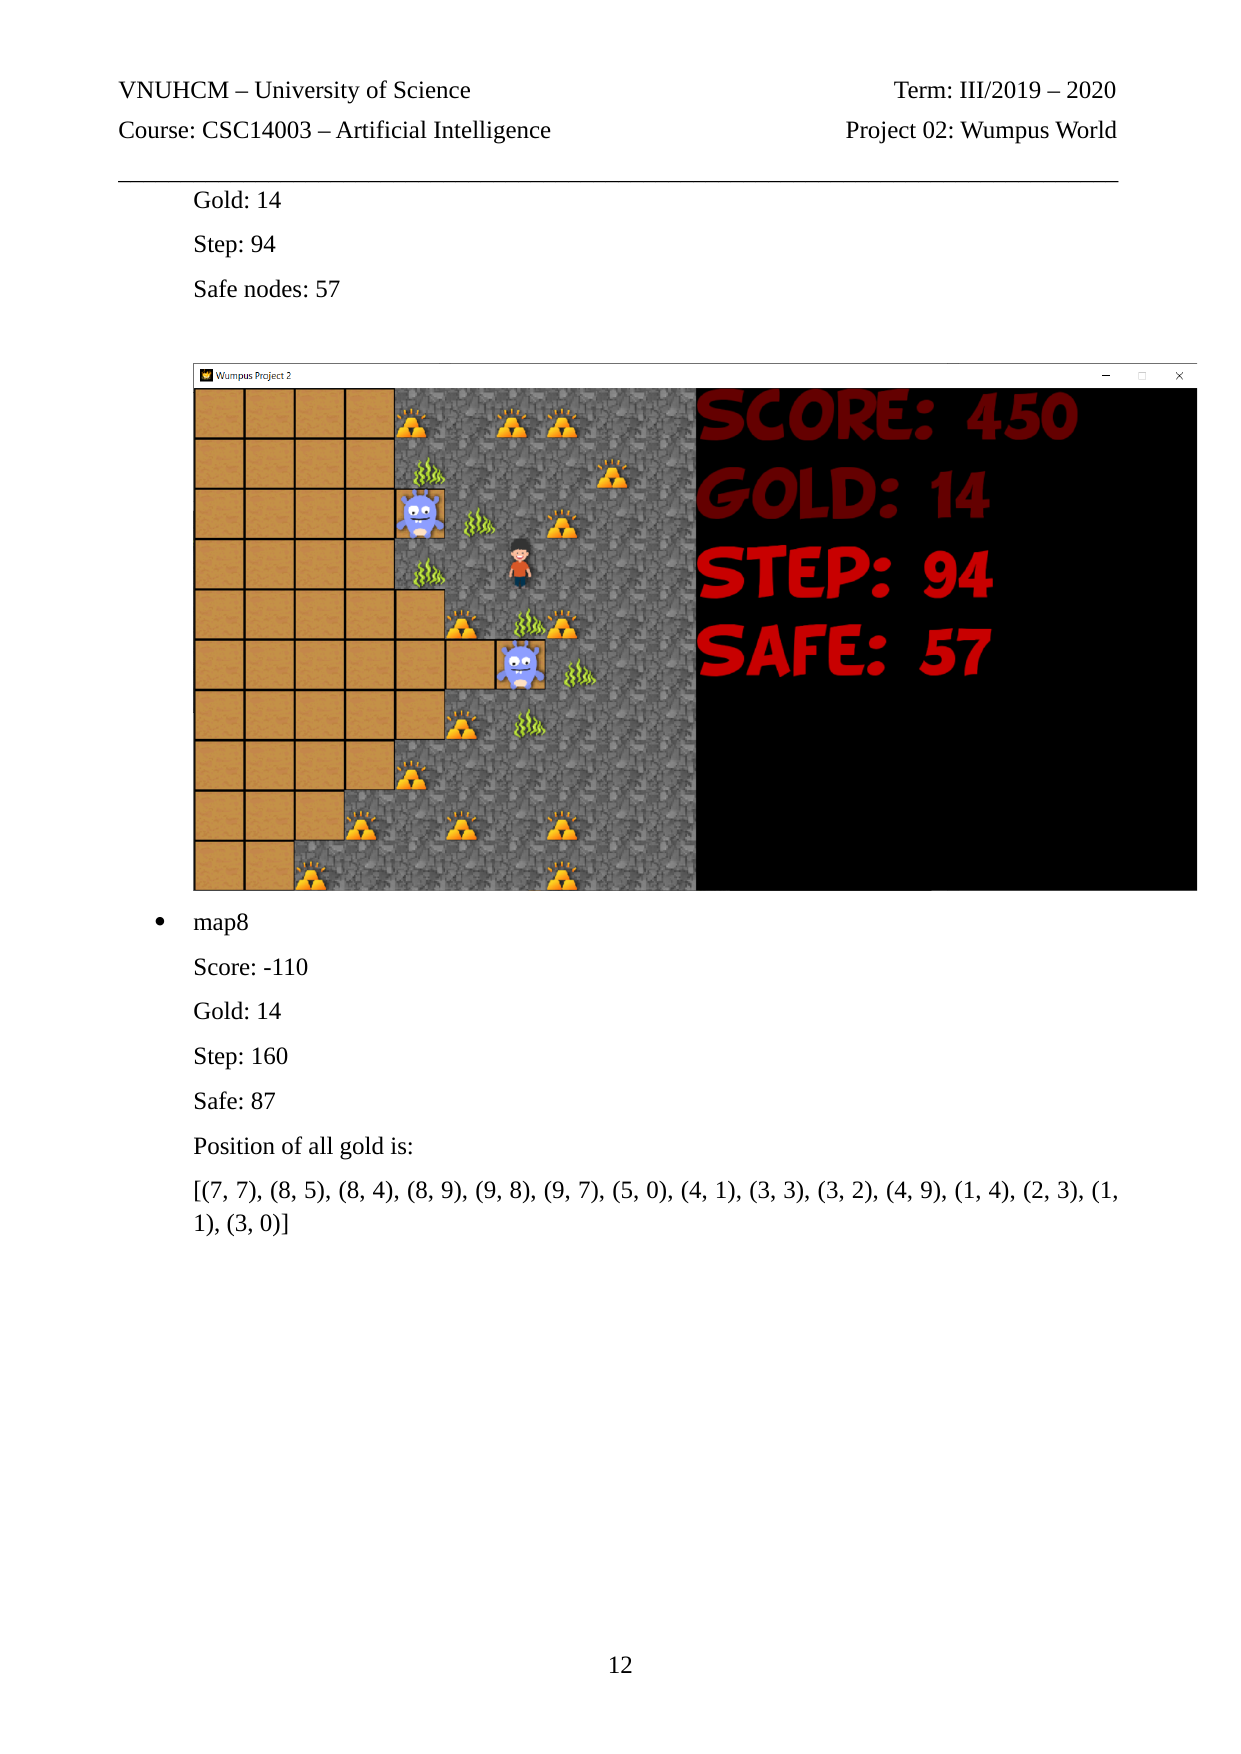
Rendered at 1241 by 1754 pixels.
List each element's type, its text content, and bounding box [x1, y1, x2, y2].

picture [193, 363, 1198, 891]
text Position of all gold is: [193, 1131, 1122, 1159]
text Gold: 14 [193, 996, 1122, 1025]
text Safe: 87 [193, 1086, 1122, 1115]
text Step: 160 [193, 1041, 1122, 1070]
text Step: 94 [193, 229, 1122, 258]
text Score: -110 [193, 952, 1122, 980]
text [(7, 7), (8, 5), (8, 4), (8, 9), (9, 8), (9, 7), (5, 0), (4, 1), (3, 3), (3, 2), (4, 9), (1, 4), (2, 3), (1, 1), (3, 0)] [193, 1176, 1122, 1237]
list map8 [156, 907, 1122, 936]
text Gold: 14 [193, 185, 1122, 213]
text Safe nodes: 57 [193, 274, 1122, 303]
